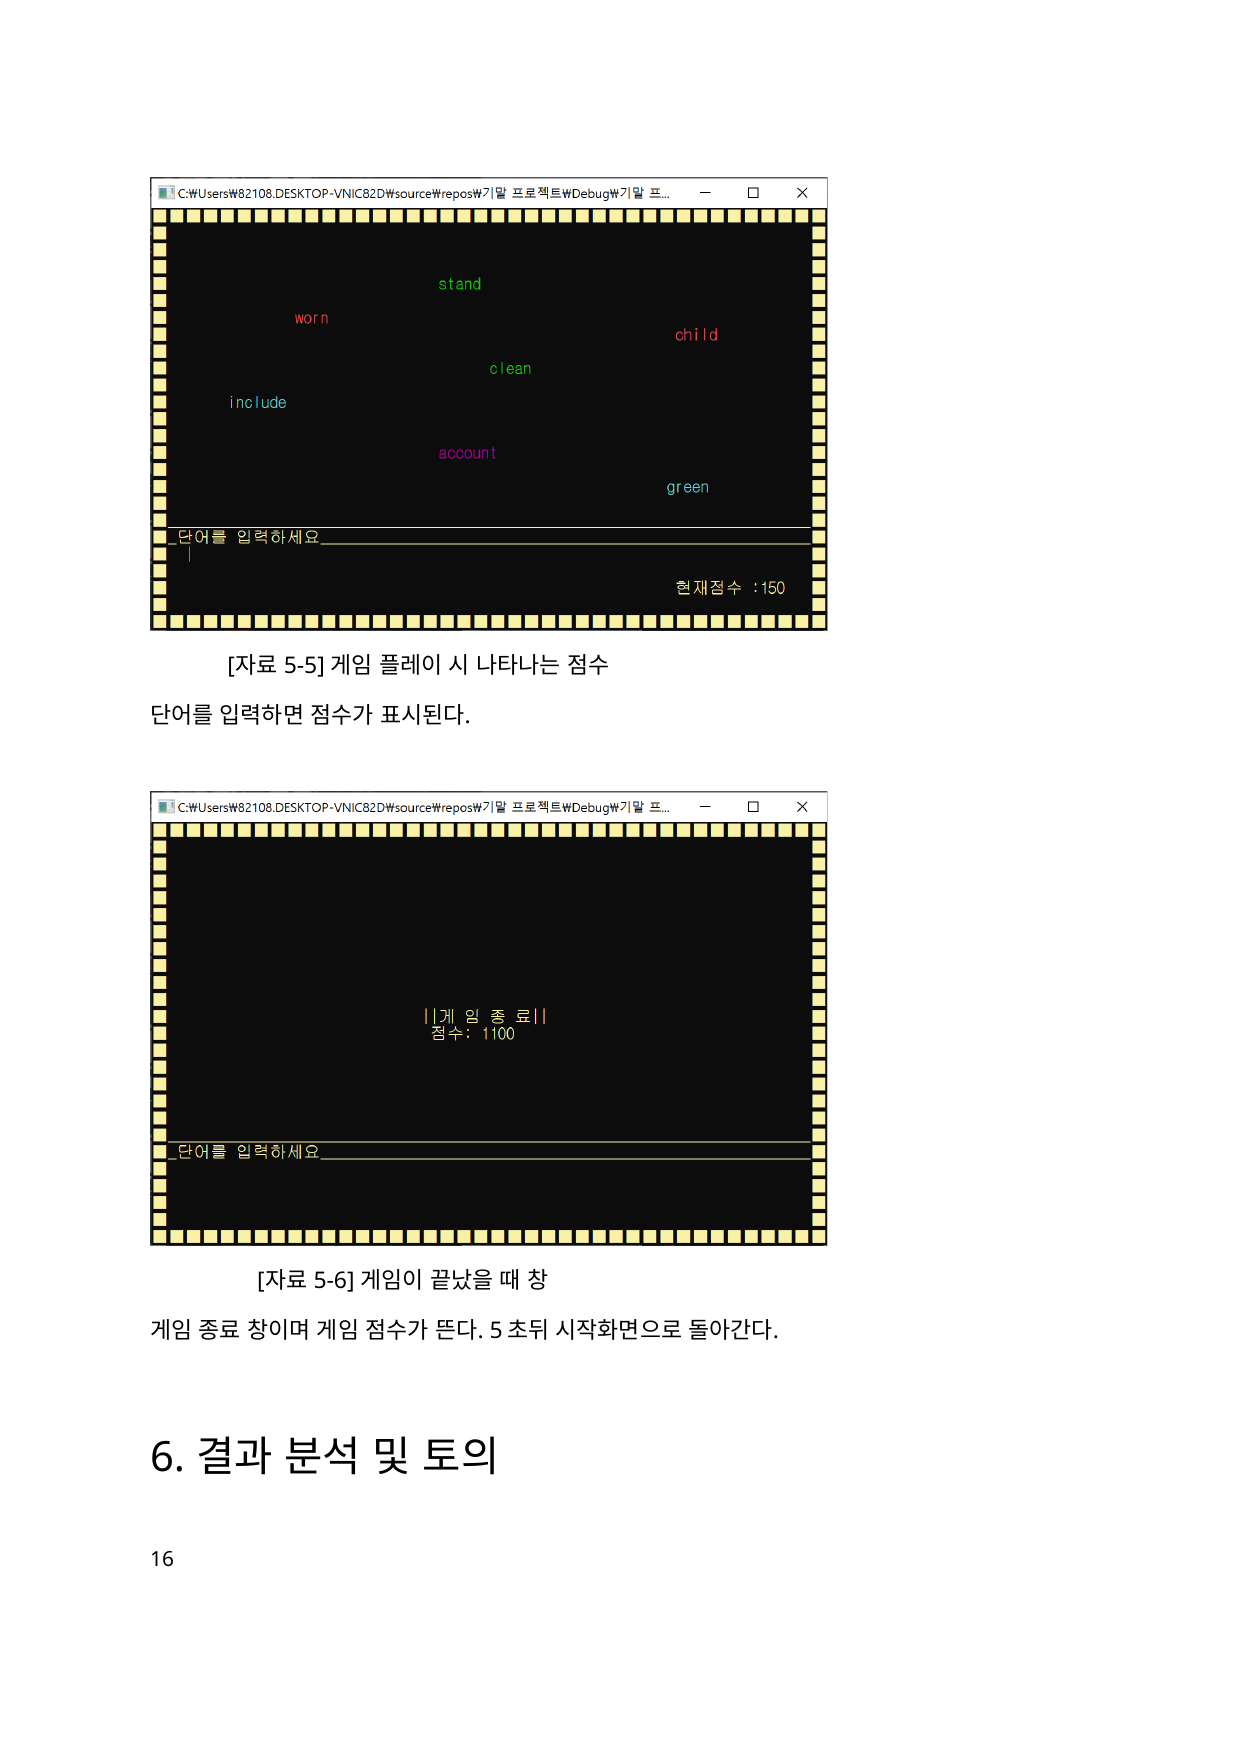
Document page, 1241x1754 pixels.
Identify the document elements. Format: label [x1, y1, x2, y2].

picture [150, 791, 828, 1246]
picture [150, 177, 828, 631]
text [150, 1423, 1090, 1526]
text [150, 177, 1090, 1388]
